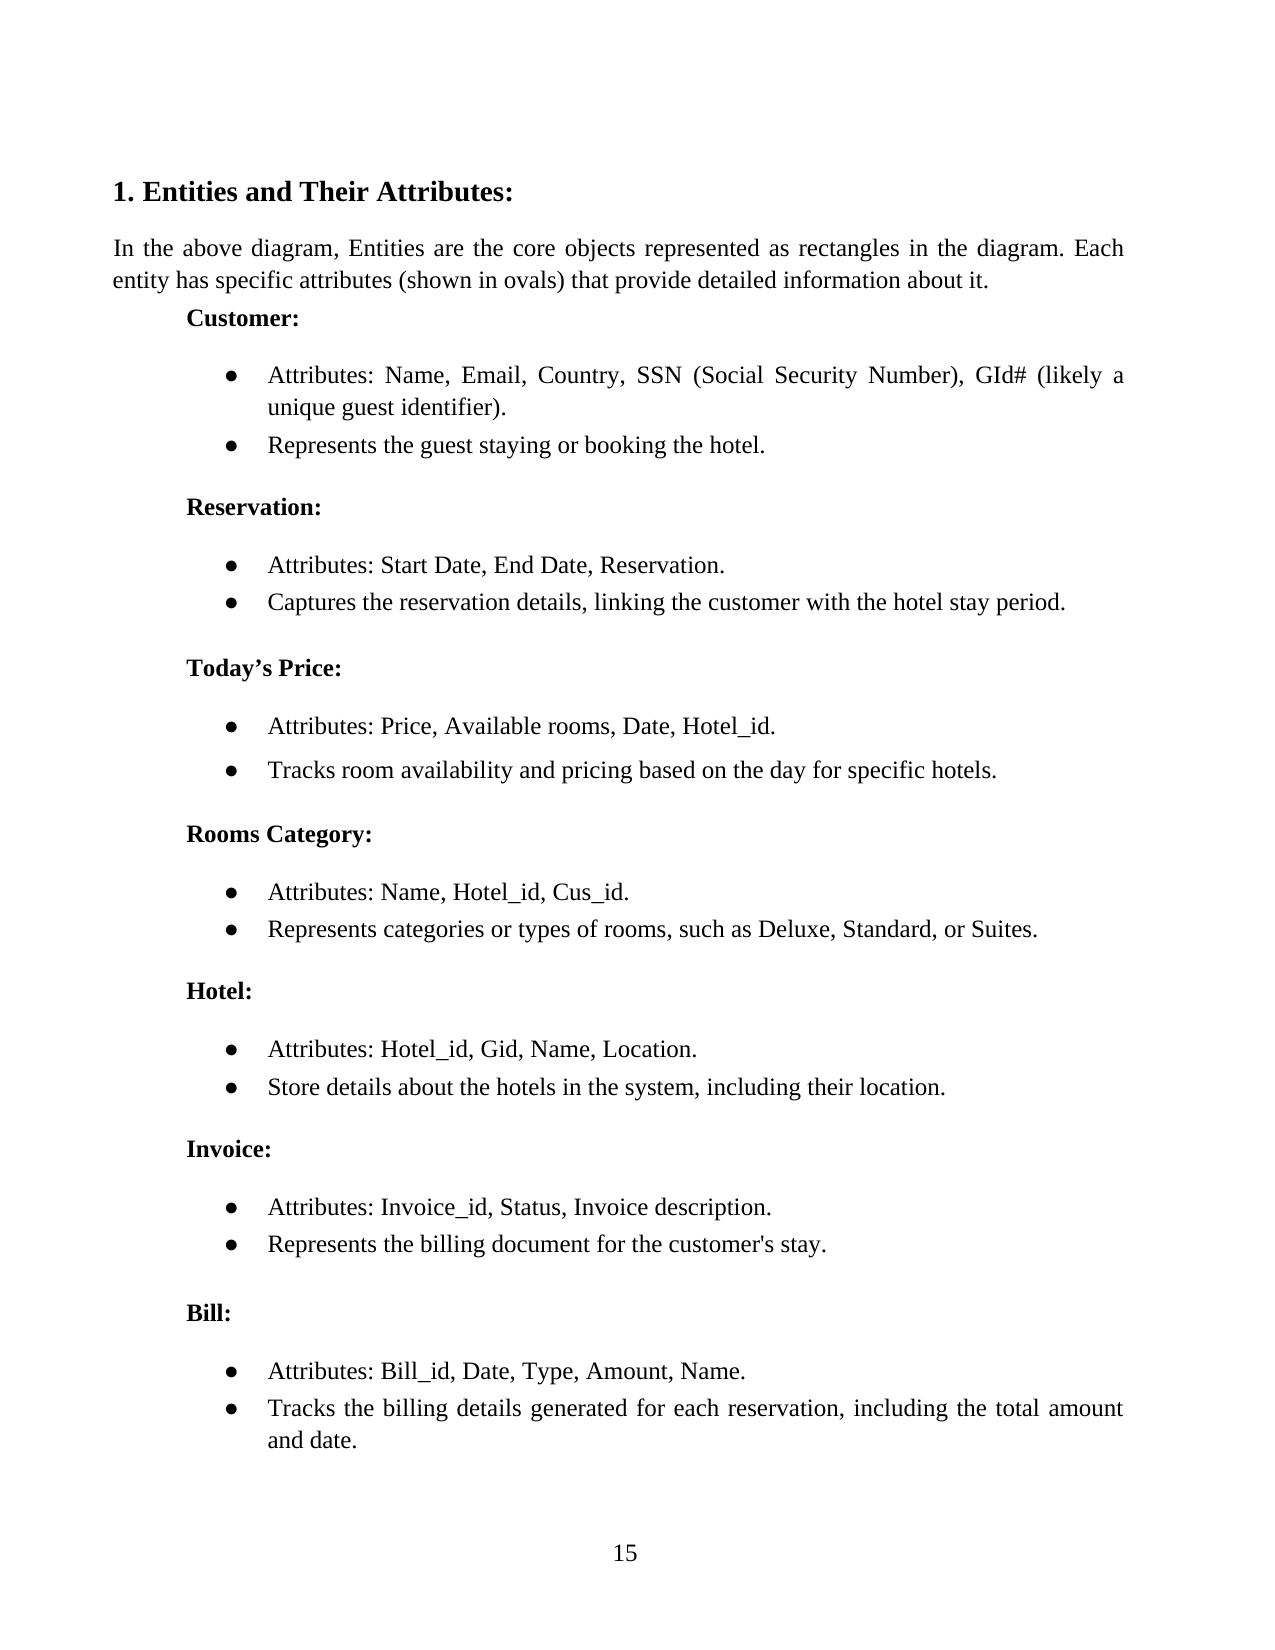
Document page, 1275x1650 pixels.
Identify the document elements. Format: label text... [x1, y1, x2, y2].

list Attributes: Bill_id, Date, Type, Amount, Name. [223, 1356, 1125, 1385]
text Bill: [186, 1298, 1125, 1327]
text Rooms Category: [186, 819, 1125, 847]
list Represents the guest staying or booking the hotel. [223, 430, 1125, 458]
list Captures the reservation details, linking the customer with the hotel stay period. [223, 587, 1125, 616]
list Attributes: Name, Hotel_id, Cus_id. [223, 877, 1125, 906]
text In the above diagram, Entities are the core objects represented as rectangles in the diagram. Each entity has specific attributes (shown in ovals) that provide detailed information about it. [112, 233, 1125, 294]
list Tracks room availability and pricing based on the day for specific hotels. [223, 756, 1125, 784]
list Represents the billing document for the customer's stay. [223, 1229, 1125, 1258]
list Attributes: Start Date, End Date, Reservation. [223, 550, 1125, 579]
list Represents categories or types of rooms, such as Deluxe, Standard, or Suites. [223, 914, 1125, 943]
list Attributes: Price, Available rooms, Date, Hotel_id. [223, 711, 1125, 740]
list Entities and Their Attributes: [112, 174, 1125, 208]
text Hotel: [186, 976, 1125, 1005]
text Today’s Price: [186, 653, 1125, 682]
list Attributes: Name, Email, Country, SSN (Social Security Number), GId# (likely a unique guest identifier). [223, 361, 1125, 421]
list Attributes: Hotel_id, Gid, Name, Location. [223, 1034, 1125, 1063]
list Store details about the hotels in the system, including their location. [223, 1072, 1125, 1101]
list Tracks the billing details generated for each reservation, including the total amount and date. [223, 1393, 1125, 1454]
list Attributes: Invoice_id, Status, Invoice description. [223, 1192, 1125, 1221]
text Invoice: [186, 1134, 1125, 1163]
text Customer: [186, 303, 1125, 331]
text Reservation: [186, 492, 1125, 521]
